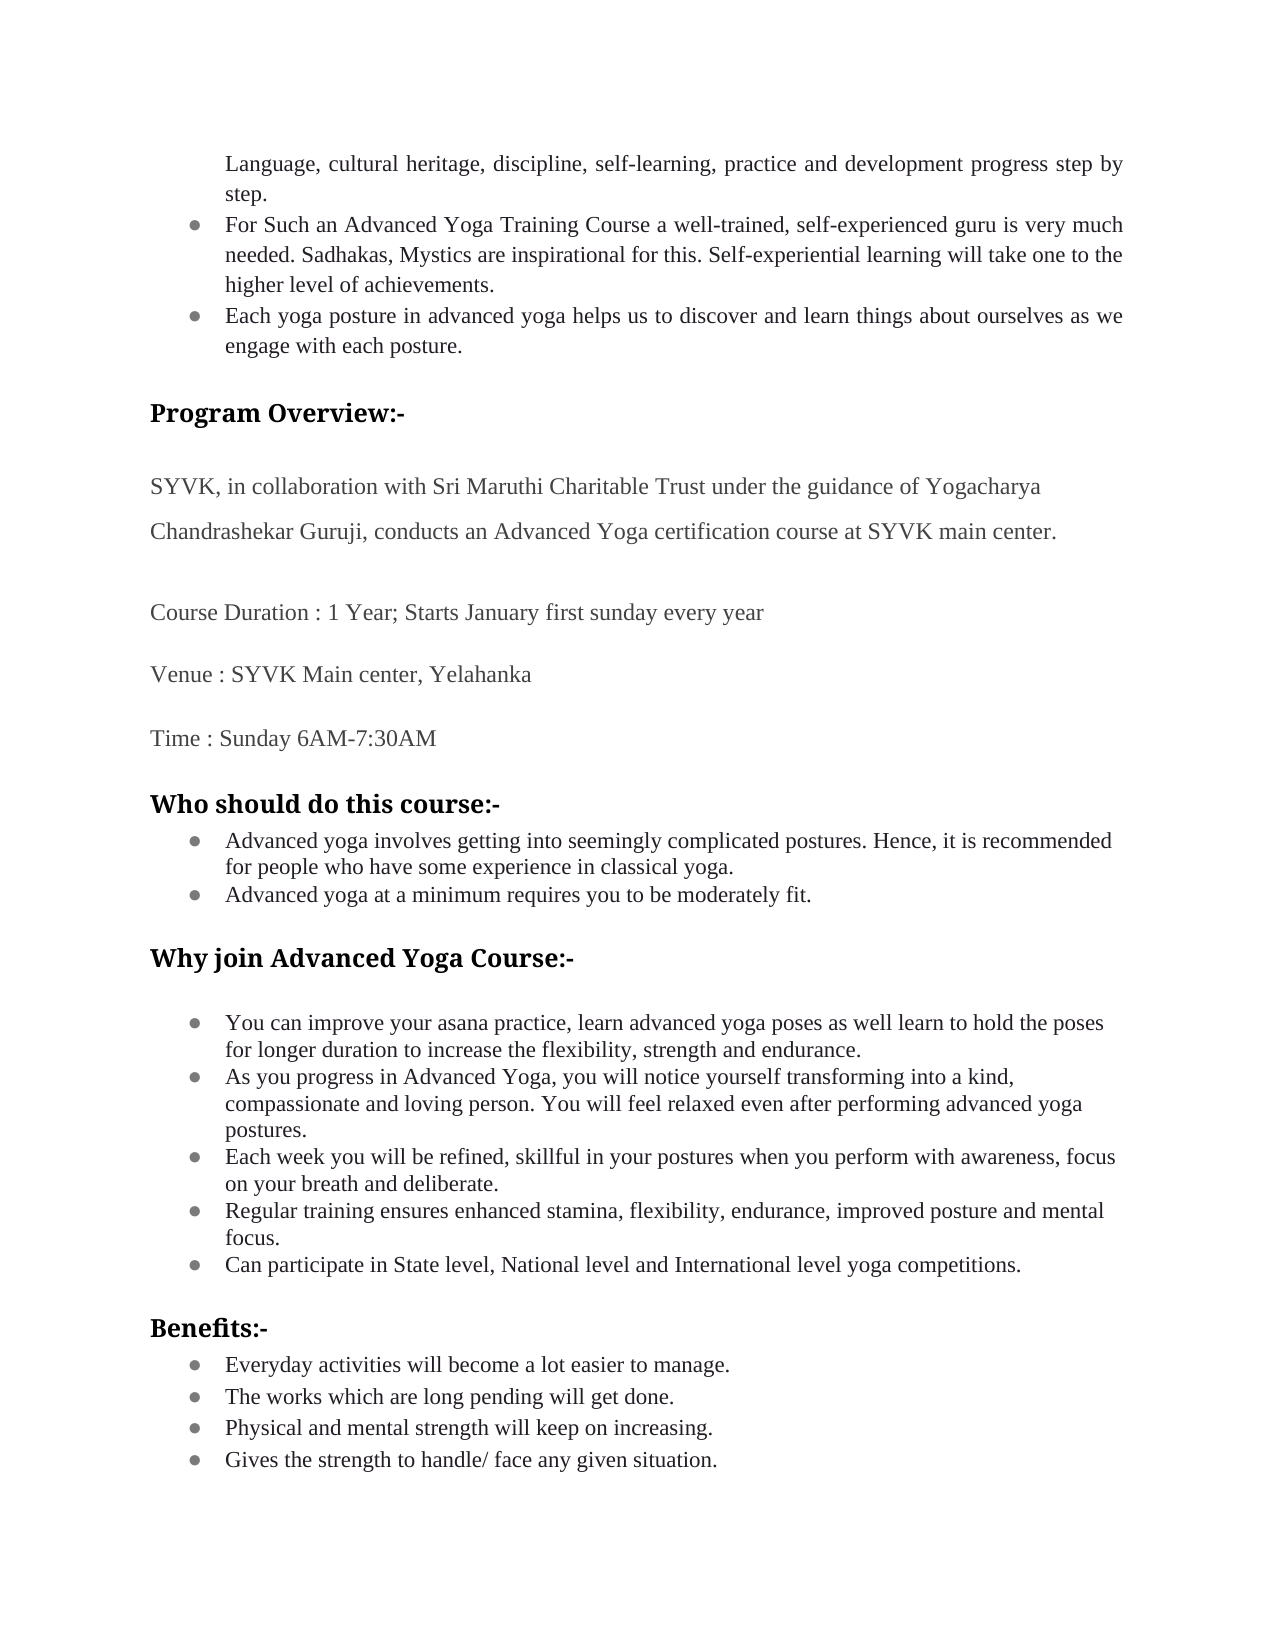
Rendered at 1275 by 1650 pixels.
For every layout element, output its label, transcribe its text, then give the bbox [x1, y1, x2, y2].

subtitle Time : Sunday 6AM-7:30AM [150, 723, 1125, 751]
list Advanced yoga at a minimum requires you to be moderately fit. [187, 880, 1125, 907]
list Physical and mental strength will keep on increasing. [187, 1413, 1125, 1441]
list You can improve your asana practice, learn advanced yoga poses as well learn to hold the poses for longer duration to increase the flexibility, strength and endurance. [187, 1008, 1125, 1062]
text Benefits:- [150, 1311, 1125, 1345]
list Everyday activities will become a lot easier to manage. [187, 1350, 1125, 1378]
subtitle Course Duration : 1 Year; Starts January first sunday every year [150, 597, 1125, 625]
text Why join Advanced Yoga Course:- [150, 941, 1125, 975]
subtitle Venue : SYVK Main center, Yelahanka [150, 661, 1125, 688]
list Each yoga posture in advanced yoga helps us to discover and learn things about ourselves as we engage with each posture. [187, 301, 1125, 359]
list Each week you will be refined, skillful in your postures when you perform with awareness, focus on your breath and deliberate. [187, 1142, 1125, 1196]
list Gives the strength to handle/ face any given situation. [187, 1445, 1125, 1472]
list Regular training ensures enhanced stamina, flexibility, endurance, improved posture and mental focus. [187, 1196, 1125, 1250]
list As you progress in Advanced Yoga, you will notice yourself transforming into a kind, compassionate and loving person. You will feel relaxed even after performing advanced yoga postures. [187, 1062, 1125, 1142]
list Can participate in State level, National level and International level yoga competitions. [187, 1250, 1125, 1278]
subtitle Program Overview:- [150, 396, 1125, 430]
subtitle SYVK, in collaboration with Sri Maruthi Charitable Trust under the guidance of Yogacharya Chandrashekar Guruji, conducts an Advanced Yoga certification course at SYVK main center. [150, 472, 1125, 544]
text Who should do this course:- [150, 787, 1125, 821]
list For Such an Advanced Yoga Training Course a well-trained, self-experienced guru is very much needed. Sadhakas, Mystics are inspirational for this. Self-experiential learning will take one to the higher level of achievements. [187, 210, 1125, 298]
list Advanced yoga involves getting into seemingly complicated postures. Hence, it is recommended for people who have some experience in classical yoga. [187, 826, 1125, 880]
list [187, 150, 1125, 206]
list The works which are long pending will get done. [187, 1382, 1125, 1409]
